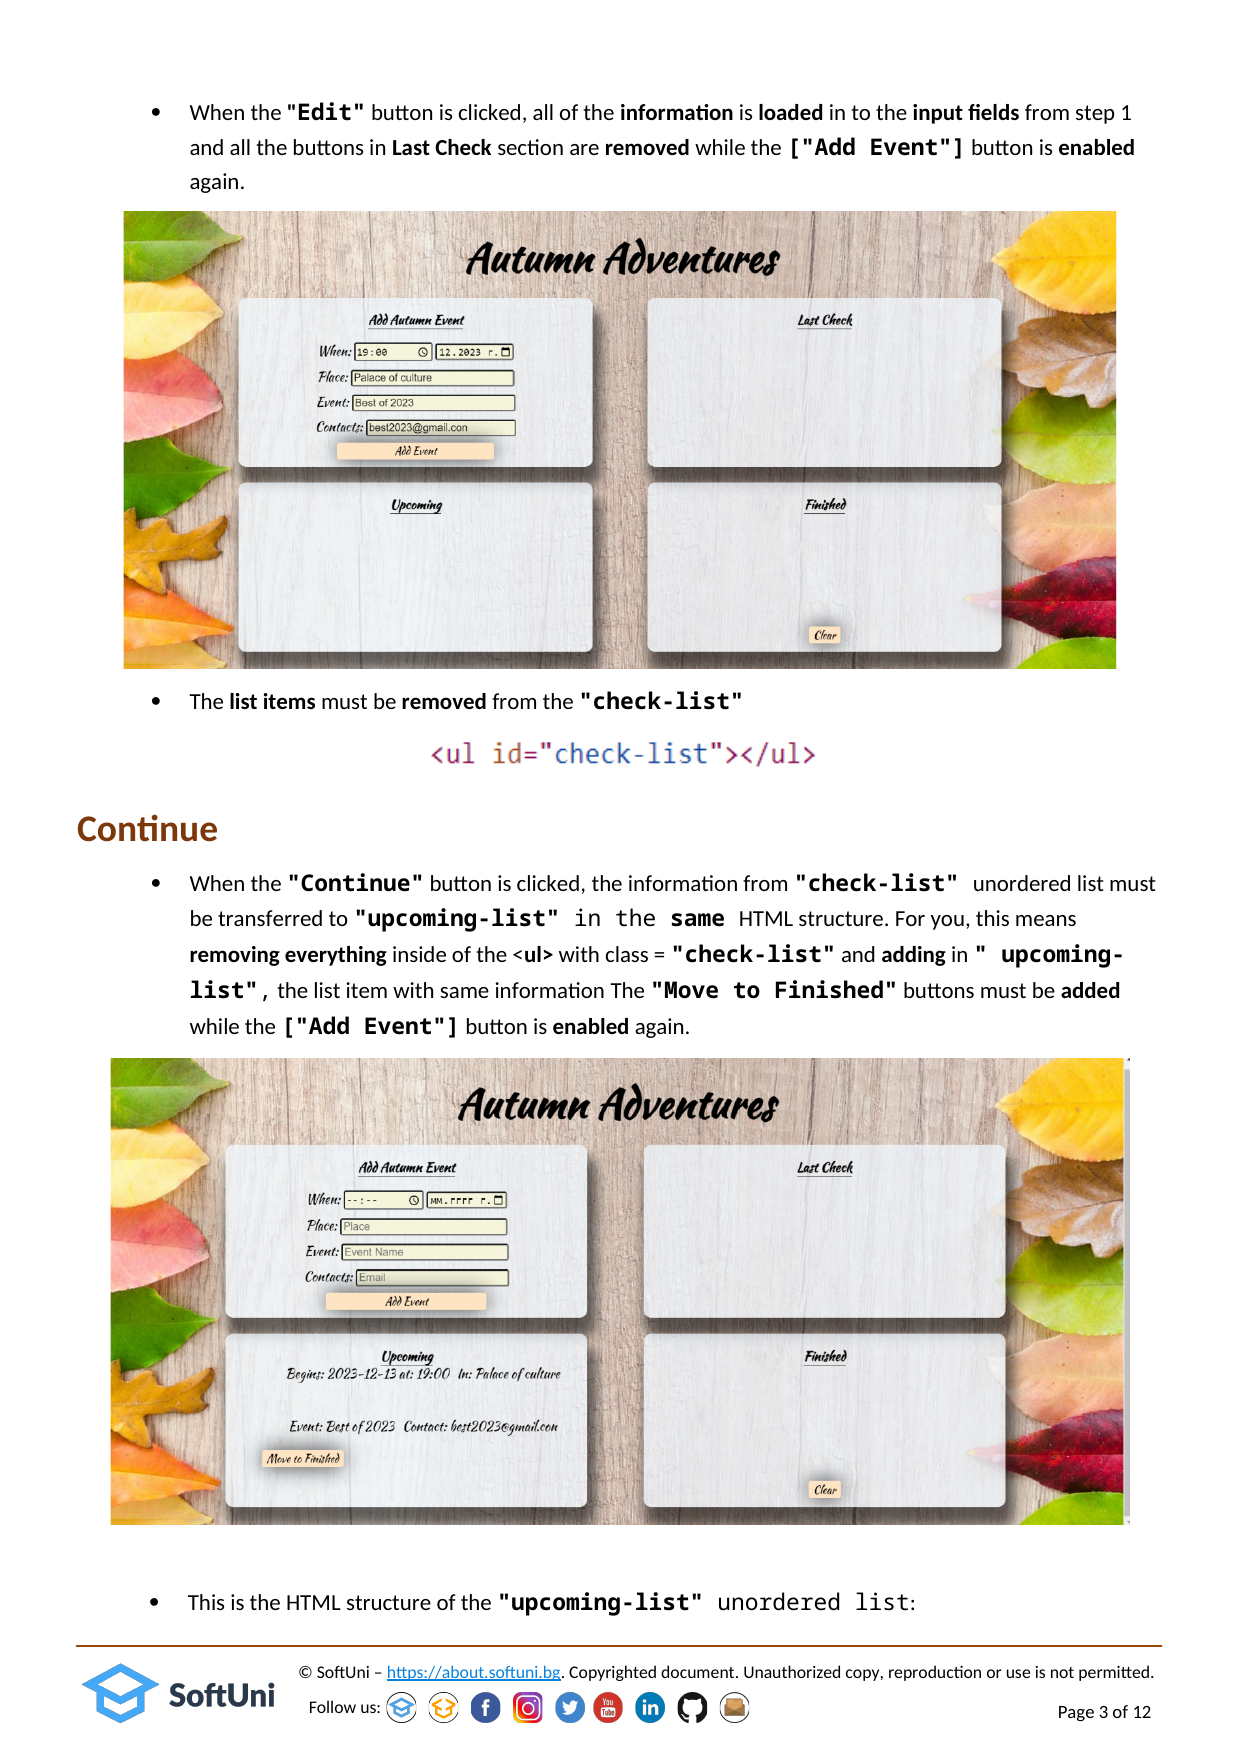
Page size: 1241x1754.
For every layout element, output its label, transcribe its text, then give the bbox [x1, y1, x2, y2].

picture [513, 1692, 543, 1723]
picture [428, 1692, 459, 1723]
picture [386, 1692, 417, 1723]
picture [635, 1692, 644, 1701]
picture [635, 1714, 644, 1723]
picture [656, 1714, 665, 1723]
picture [593, 1692, 623, 1723]
picture [471, 1692, 501, 1723]
picture [123, 211, 1117, 669]
list When the "Continue" button is clicked, the information from "check-list" unordered list must be transferred to "upcoming-list" in the same HTML structure. For you, this means removing everything inside of the <ul> with class = "check-list" and adding in " upcoming-list", the list item with same information The "Move to Finished" buttons must be added while the ["Add Event"] button is enabled again. [152, 866, 1163, 1041]
list When the "Edit" button is clicked, all of the information is loaded in to the input fields from step 1 and all the buttons in Last Check section are removed while the ["Add Event"] button is enabled again. [152, 95, 1163, 195]
picture [110, 1058, 1130, 1525]
list This is the HTML structure of the "upcoming-list" unordered list: [150, 1586, 1163, 1617]
picture [75, 1658, 281, 1729]
picture [719, 1692, 750, 1723]
list The list items must be removed from the "check-list" [152, 685, 1163, 717]
picture [555, 1692, 585, 1723]
subtitle Continue [77, 805, 1163, 851]
picture [417, 733, 824, 781]
picture [656, 1692, 665, 1701]
picture [649, 1705, 658, 1714]
picture [677, 1692, 708, 1723]
